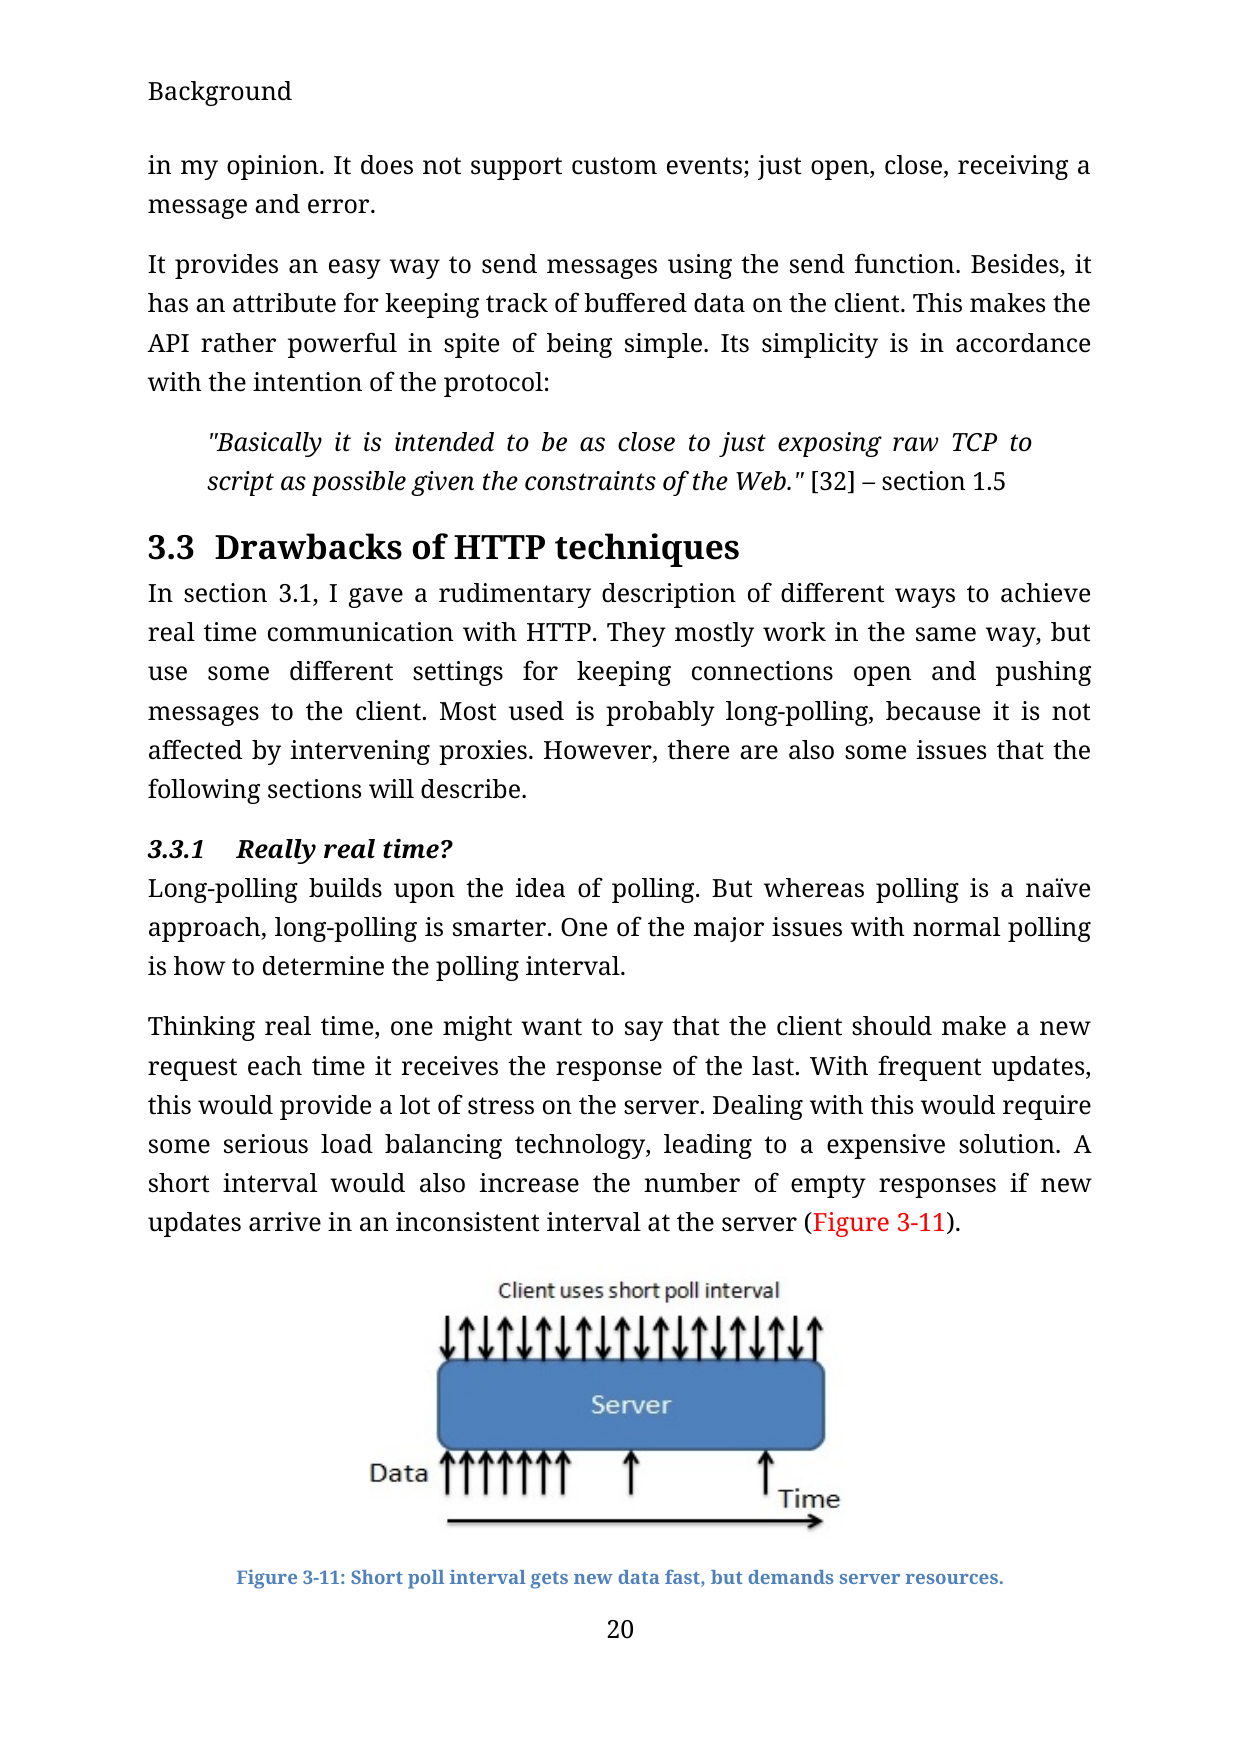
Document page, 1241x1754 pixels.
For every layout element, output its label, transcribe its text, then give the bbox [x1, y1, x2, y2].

subtitle Drawbacks of HTTP techniques [148, 523, 1092, 569]
text It provides an easy way to send messages using the send function. Besides, it has an attribute for keeping track of buffered data on the client. This makes the API rather powerful in spite of being simple. Its simplicity is in accordance with the intention of the protocol: [148, 247, 1092, 398]
picture [369, 1265, 871, 1539]
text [148, 148, 1092, 221]
text Long-polling builds upon the idea of polling. But whereas polling is a naïve approach, long-polling is smarter. One of the major issues with normal polling is how to determine the polling interval. [148, 871, 1092, 983]
text In section 3.1, I gave a rudimentary description of different ways to achieve real time communication with HTTP. They mostly work in the same way, but use some different settings for keeping connections open and pushing messages to the client. Most used is probably long-polling, because it is not affected by intervening proxies. However, there are also some issues that the following sections will describe. [148, 576, 1092, 806]
text "Basically it is intended to be as close to just exposing raw TCP to script as possible given the constraints of the Web." [32] – section 1.5 [207, 424, 1034, 498]
subtitle Really real time? [148, 832, 1092, 866]
